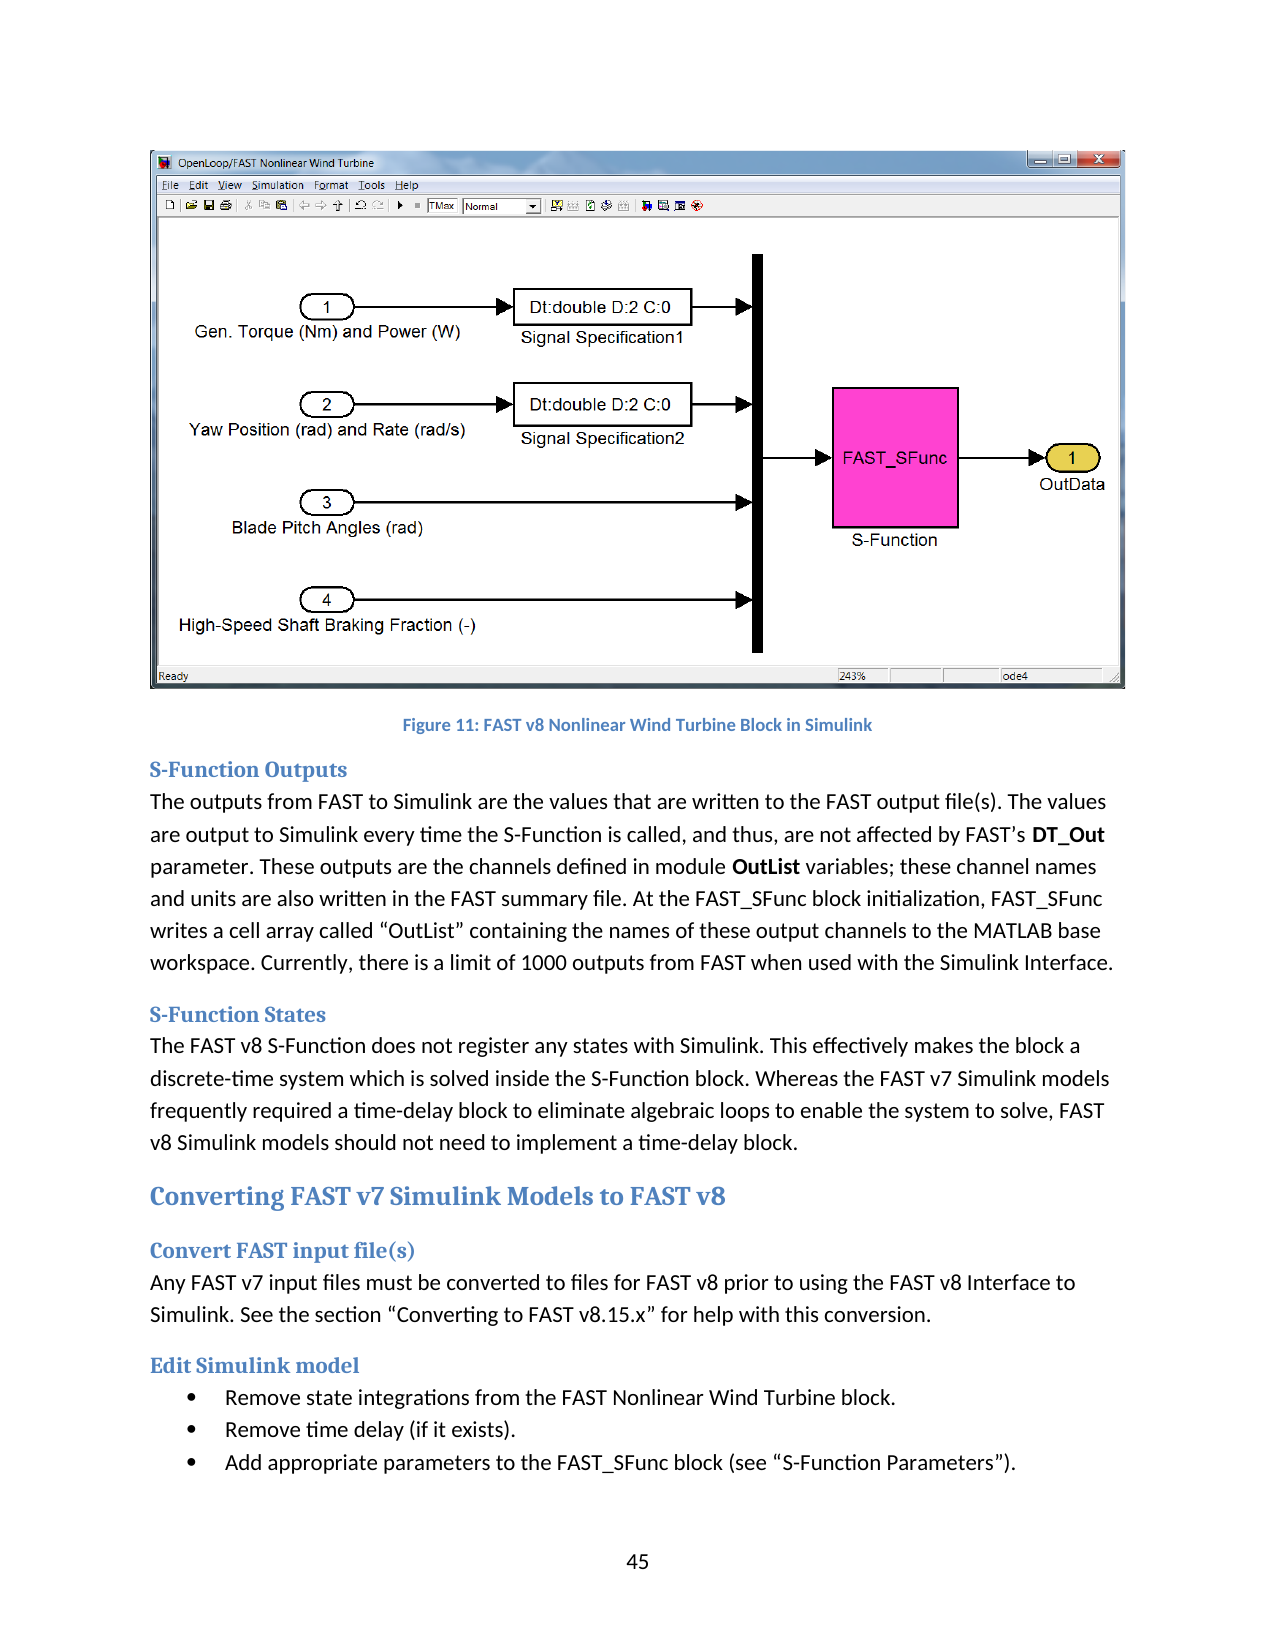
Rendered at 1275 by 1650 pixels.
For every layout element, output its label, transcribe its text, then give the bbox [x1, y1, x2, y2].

subtitle S-Function States [150, 1001, 1125, 1028]
text Any FAST v7 input files must be converted to files for FAST v8 prior to using the FAST v8 Interface to Simulink. See the section “Converting to FAST v8.15.x” for help with this conversion. [150, 1268, 1125, 1328]
text The FAST v8 S-Function does not register any states with Simulink. This effectively makes the block a discrete-time system which is solved inside the S-Function block. Whereas the FAST v7 Simulink models frequently required a time-delay block to eliminate algebraic loops to enable the system to solve, FAST v8 Simulink models should not need to implement a time-delay block. [150, 1032, 1125, 1156]
subtitle Convert FAST input file(s) [150, 1238, 1125, 1264]
subtitle S-Function Outputs [150, 757, 1125, 784]
picture [150, 150, 1125, 689]
list Add appropriate parameters to the FAST_SFunc block (see “S-Function Parameters”). [187, 1448, 1125, 1476]
text The outputs from FAST to Simulink are the values that are written to the FAST output file(s). The values are output to Simulink every time the S-Function is called, and thus, are not affected by FAST’s DT_Out parameter. These outputs are the channels defined in module OutList variables; these channel names and units are also written in the FAST summary file. At the FAST_SFunc block initialization, FAST_SFunc writes a cell array called “OutList” containing the names of these output channels to the MATLAB base workspace. Currently, there is a limit of 1000 outputs from FAST when used with the Simulink Interface. [150, 787, 1125, 976]
subtitle Converting FAST v7 Simulink Models to FAST v8 [150, 1181, 1125, 1212]
list Remove time delay (if it exists). [187, 1416, 1125, 1444]
list Remove state integrations from the FAST Nonlinear Wind Turbine block. [187, 1383, 1125, 1411]
subtitle Edit Simulink model [150, 1353, 1125, 1379]
